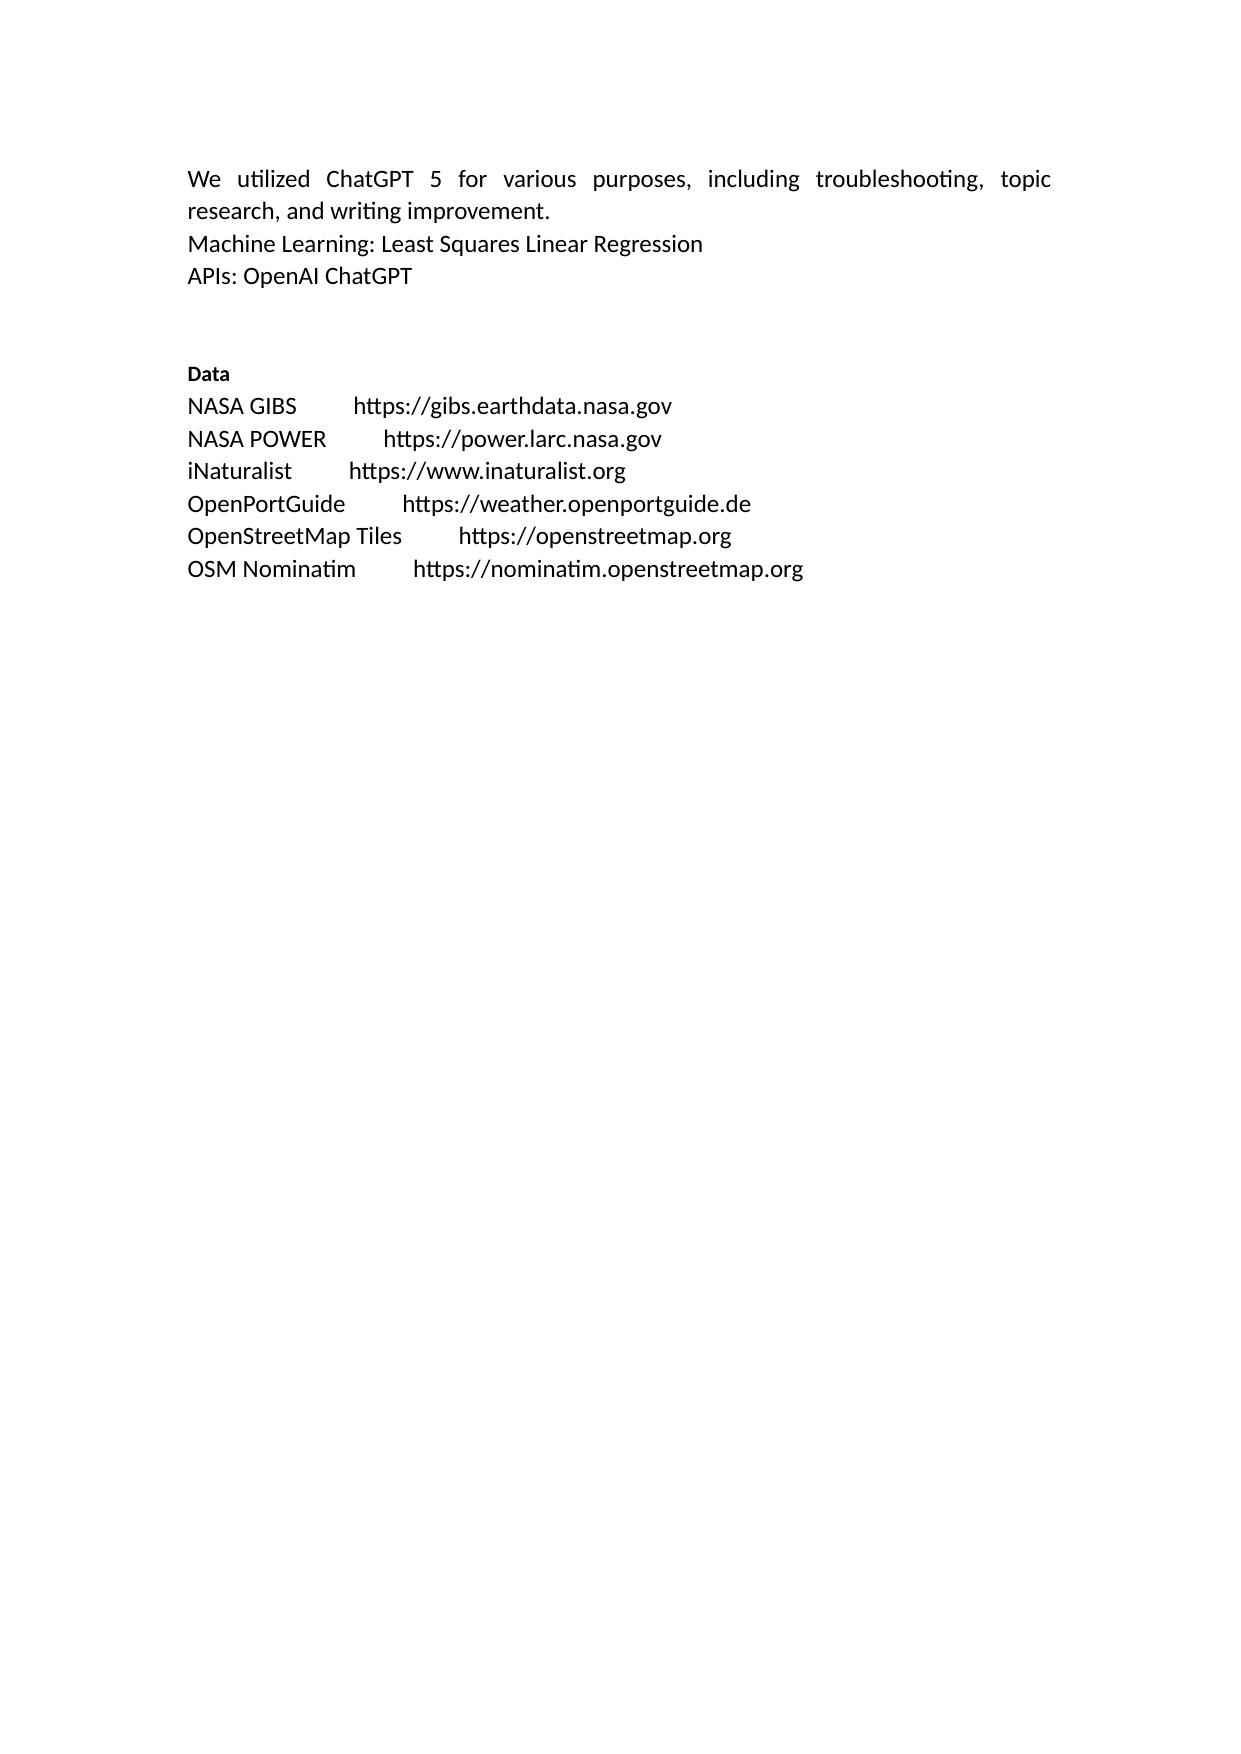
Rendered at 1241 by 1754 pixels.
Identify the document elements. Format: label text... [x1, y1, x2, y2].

list Data [187, 357, 1053, 389]
list OpenPortGuide https://weather.openportguide.de [187, 487, 1053, 519]
list We utilized ChatGPT 5 for various purposes, including troubleshooting, topic research, and writing improvement. [187, 162, 1053, 227]
list iNaturalist https://www.inaturalist.org [187, 454, 1053, 487]
list OpenStreetMap Tiles https://openstreetmap.org [187, 519, 1053, 552]
list NASA POWER https://power.larc.nasa.gov [187, 422, 1053, 454]
list OSM Nominatim https://nominatim.openstreetmap.org [187, 552, 1053, 584]
list NASA GIBS https://gibs.earthdata.nasa.gov [187, 389, 1053, 422]
list APIs: OpenAI ChatGPT [187, 259, 1053, 292]
list Machine Learning: Least Squares Linear Regression [187, 227, 1053, 259]
